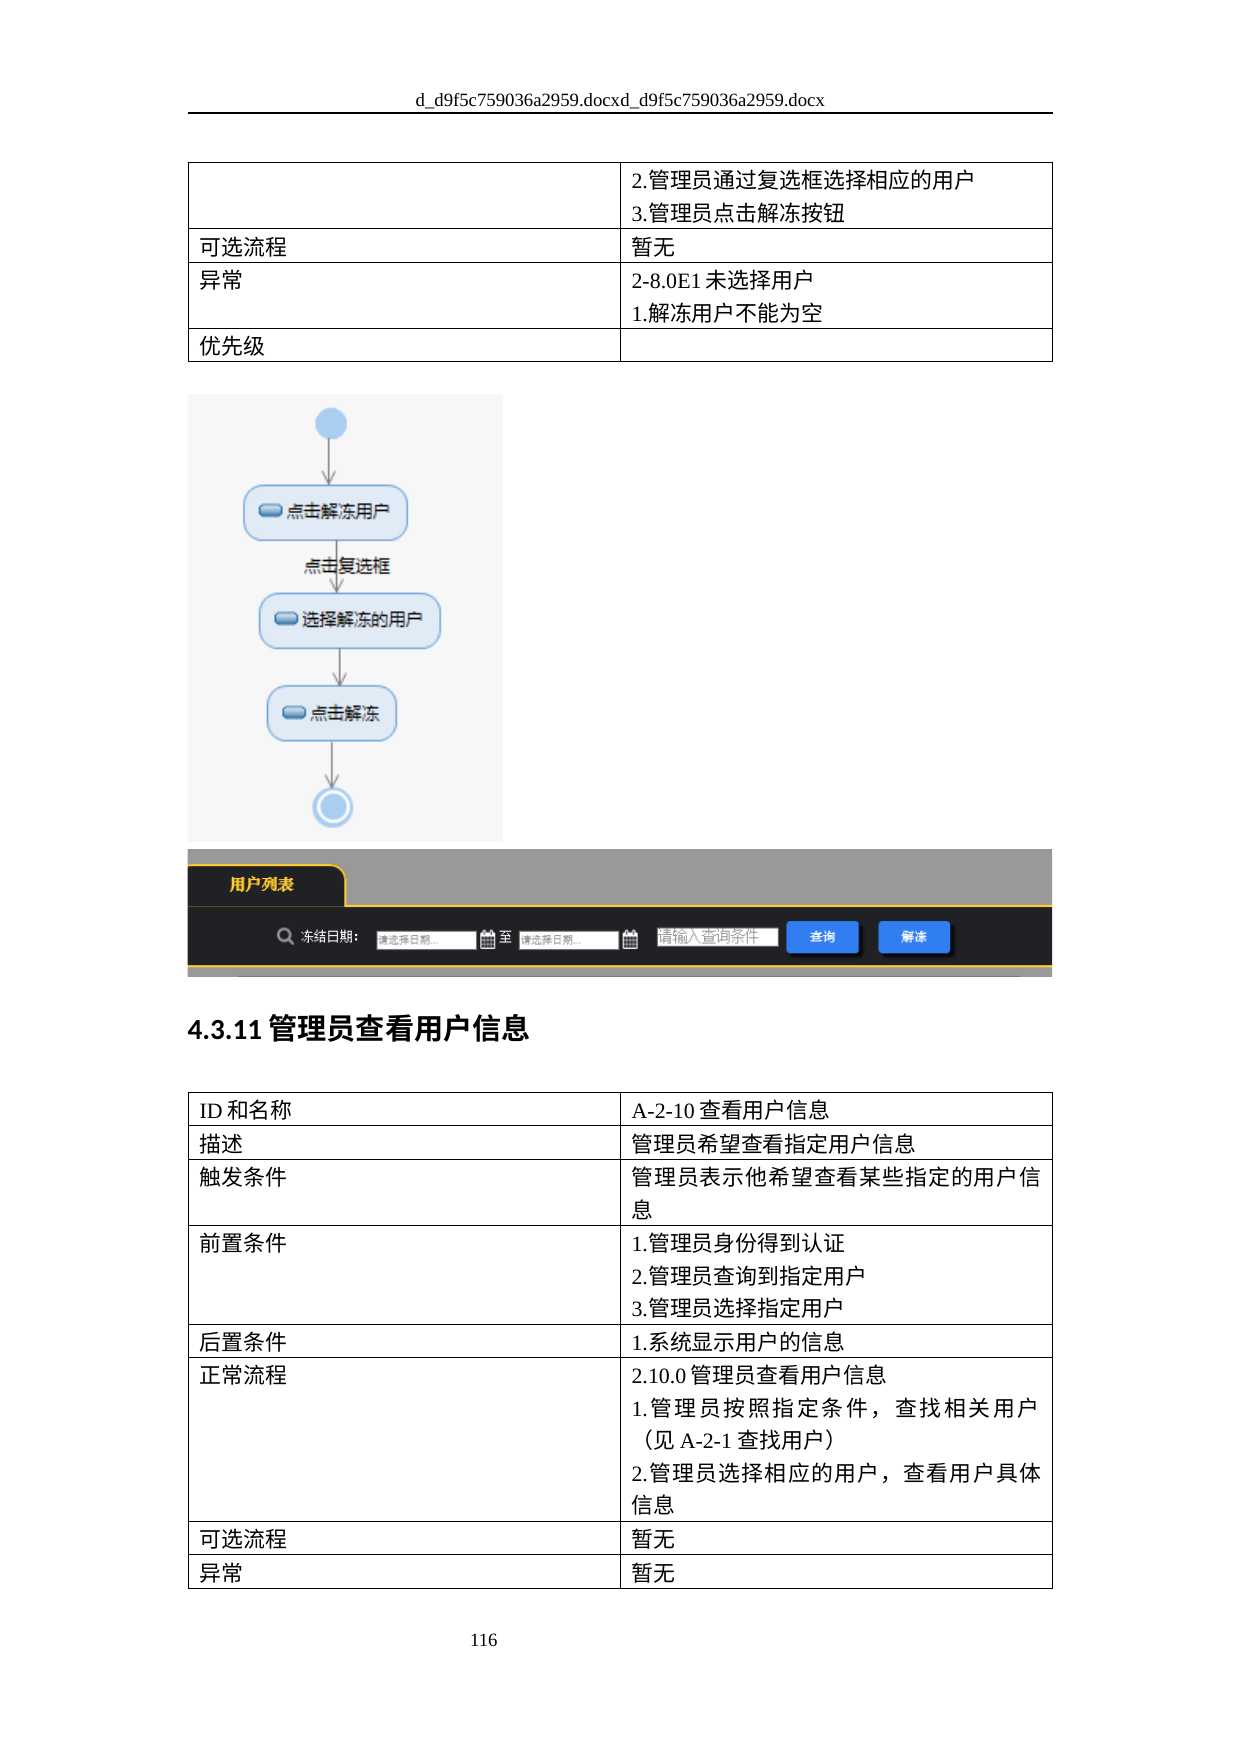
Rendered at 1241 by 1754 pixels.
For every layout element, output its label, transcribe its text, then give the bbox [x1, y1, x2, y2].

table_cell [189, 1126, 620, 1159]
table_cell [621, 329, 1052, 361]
subtitle 4.3.11管理员查看用户信息 [187, 994, 1053, 1059]
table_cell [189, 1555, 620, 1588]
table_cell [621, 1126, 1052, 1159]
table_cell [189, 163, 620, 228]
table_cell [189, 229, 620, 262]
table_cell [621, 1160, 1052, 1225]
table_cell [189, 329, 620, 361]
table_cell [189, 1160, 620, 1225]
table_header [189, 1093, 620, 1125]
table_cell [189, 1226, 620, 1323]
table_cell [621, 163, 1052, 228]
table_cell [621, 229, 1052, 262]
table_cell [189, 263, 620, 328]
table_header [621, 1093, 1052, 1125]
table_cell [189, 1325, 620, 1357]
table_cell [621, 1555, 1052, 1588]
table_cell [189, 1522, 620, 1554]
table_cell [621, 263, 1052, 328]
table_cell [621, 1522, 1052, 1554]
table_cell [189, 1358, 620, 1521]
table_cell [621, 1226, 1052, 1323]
picture [187, 394, 504, 842]
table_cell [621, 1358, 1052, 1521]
picture [187, 849, 1053, 977]
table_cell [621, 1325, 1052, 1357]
